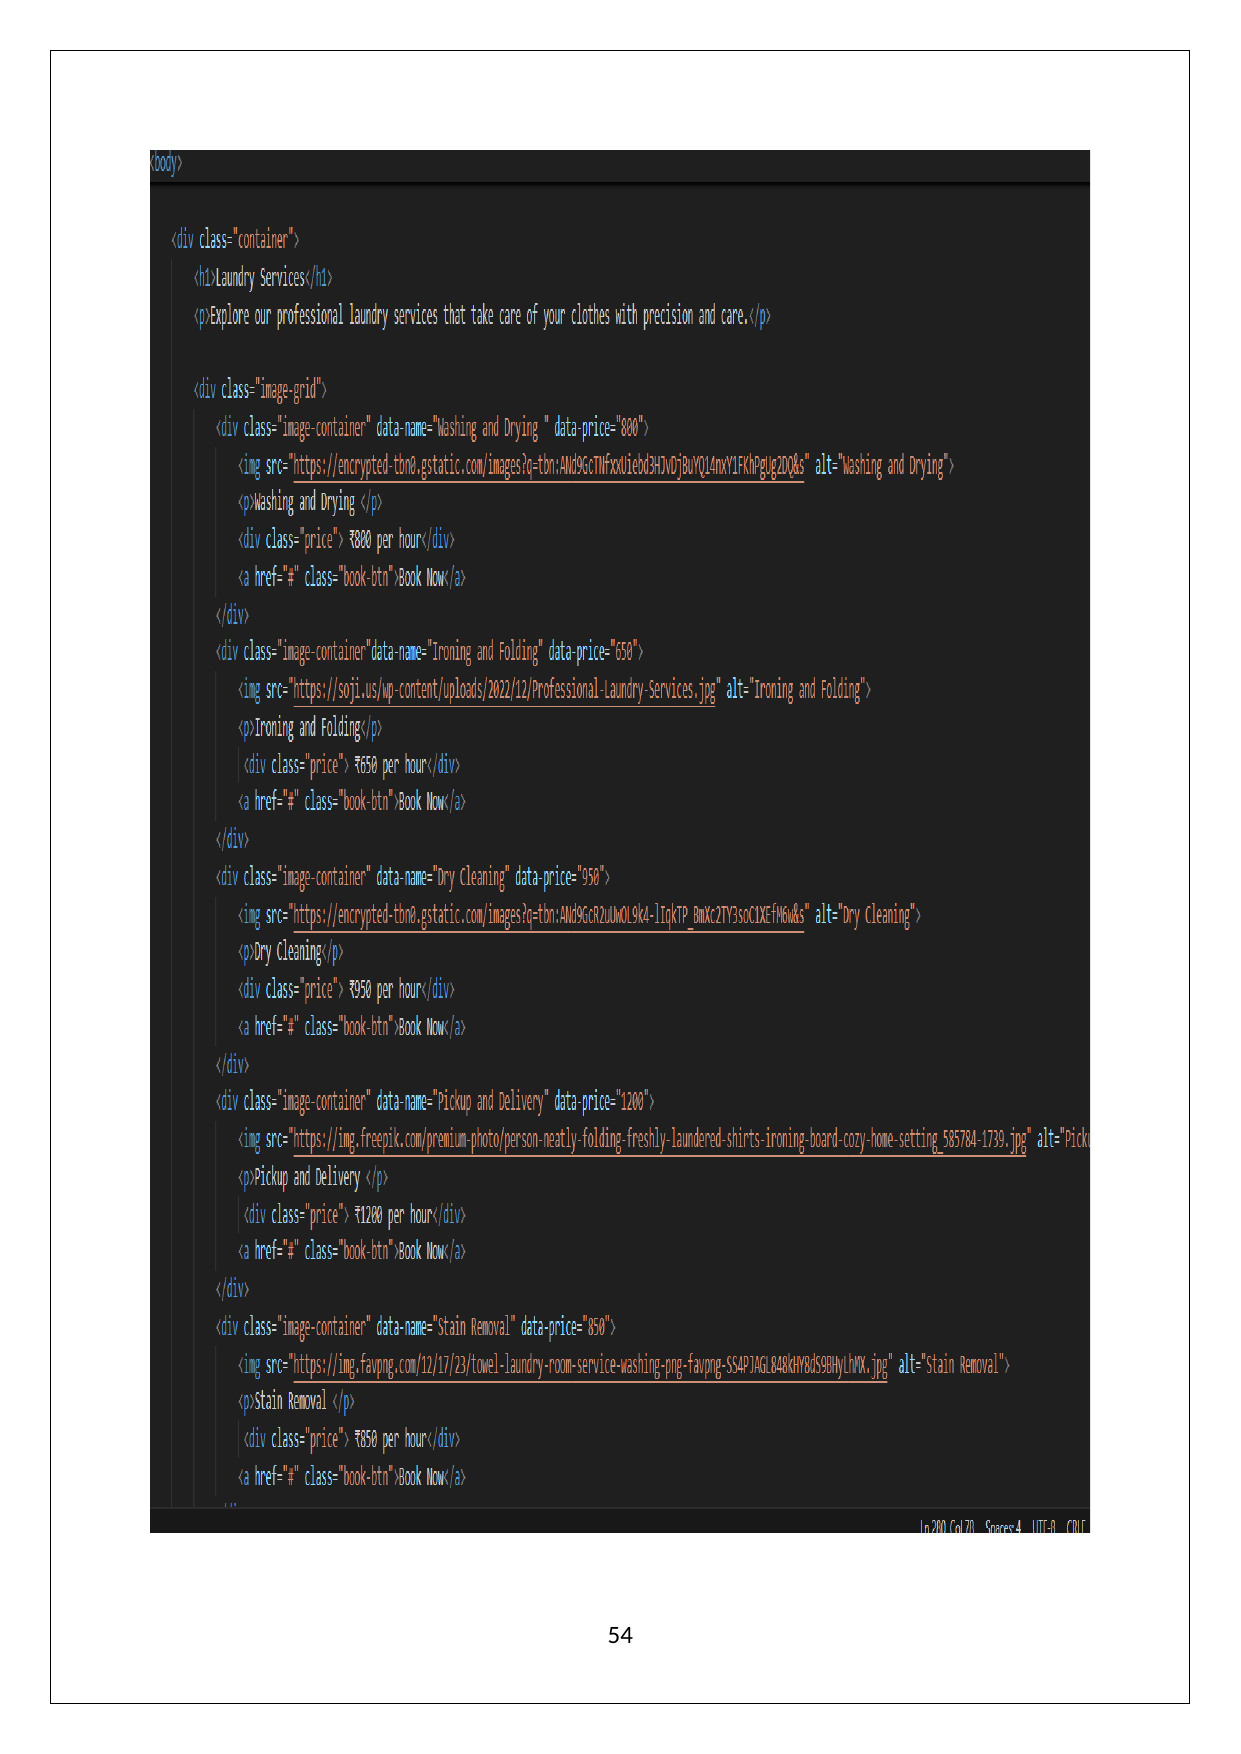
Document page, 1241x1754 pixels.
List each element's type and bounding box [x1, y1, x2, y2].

picture [150, 150, 1091, 1533]
